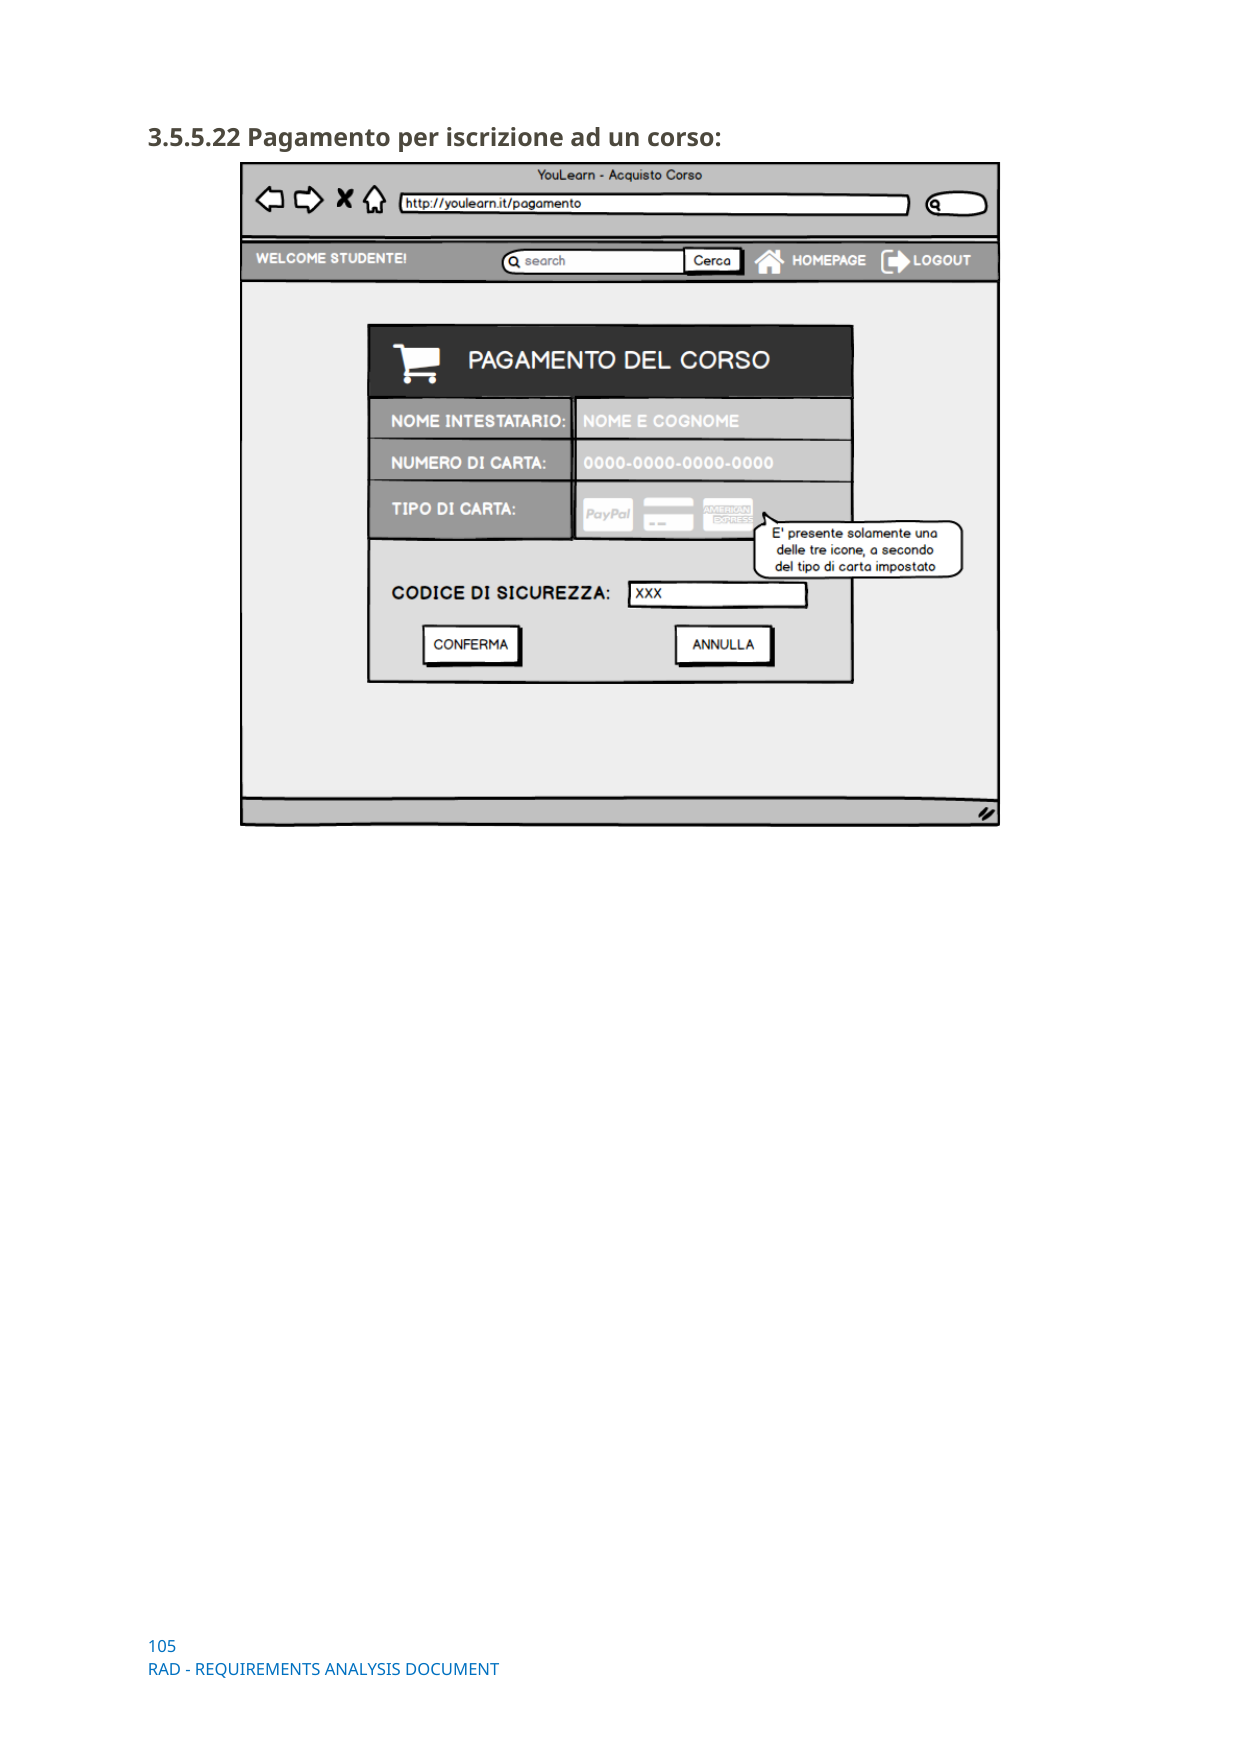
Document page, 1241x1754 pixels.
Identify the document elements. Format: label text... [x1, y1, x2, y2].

subtitle 3.5.5.22 Pagamento per iscrizione ad un corso: [148, 119, 1092, 154]
picture [240, 162, 1001, 827]
